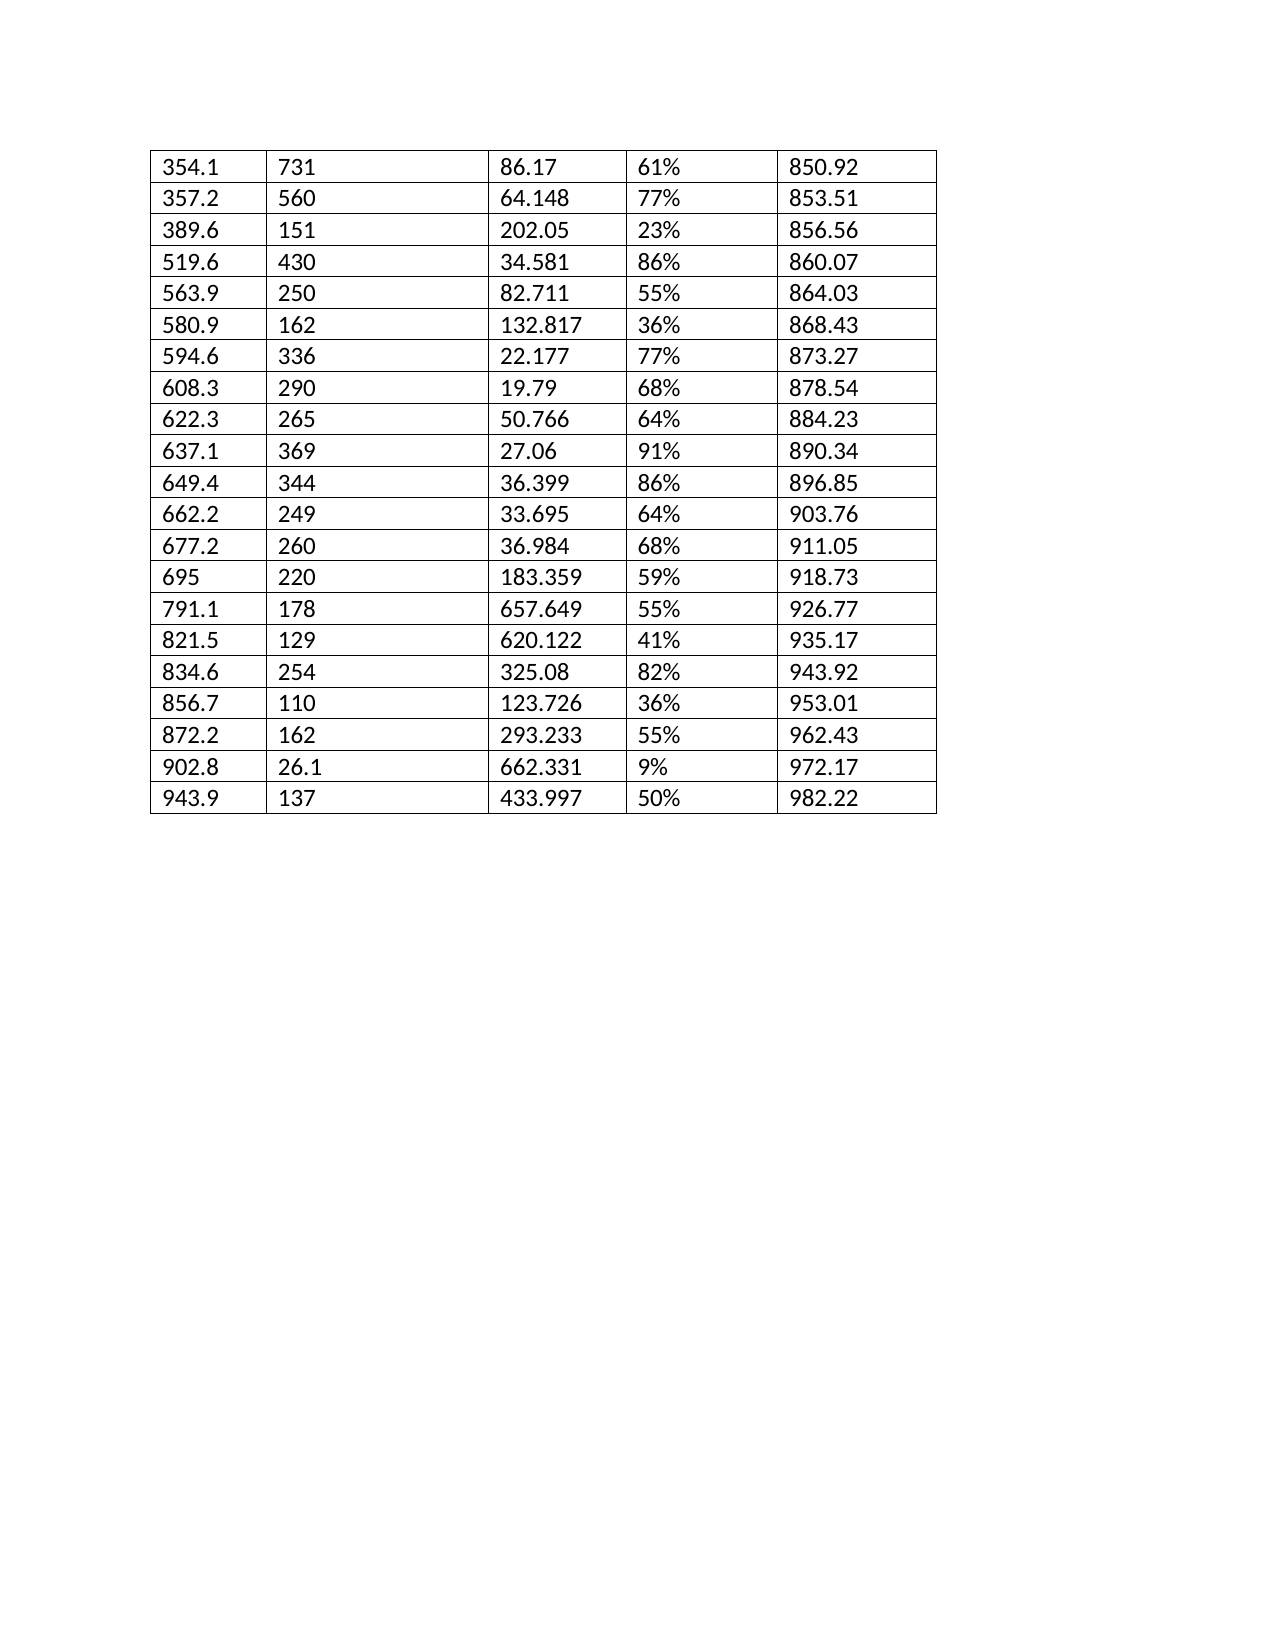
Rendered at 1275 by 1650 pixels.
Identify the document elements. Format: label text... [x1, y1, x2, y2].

table_cell 34.581 [489, 246, 626, 276]
table_cell 430 [267, 246, 488, 276]
table_cell 162 [267, 719, 488, 750]
table_cell 695 [151, 561, 266, 592]
table_cell 864.03 [778, 277, 936, 308]
table_cell 61% [627, 151, 777, 182]
table_cell 59% [627, 561, 777, 592]
table_cell 26.1 [267, 751, 488, 781]
table_cell 649.4 [151, 467, 266, 497]
table_cell 254 [267, 656, 488, 687]
table_cell 856.7 [151, 688, 266, 718]
table_cell 55% [627, 593, 777, 623]
table_cell 896.85 [778, 467, 936, 497]
table_cell 82% [627, 656, 777, 687]
table_cell 260 [267, 530, 488, 560]
table_cell 868.43 [778, 309, 936, 339]
table_cell 82.711 [489, 277, 626, 308]
table_cell 183.359 [489, 561, 626, 592]
table_cell 293.233 [489, 719, 626, 750]
table_cell 249 [267, 498, 488, 529]
table_cell 972.17 [778, 751, 936, 781]
table_cell 344 [267, 467, 488, 497]
table_cell 36% [627, 688, 777, 718]
table_cell 560 [267, 183, 488, 213]
table_cell 662.331 [489, 751, 626, 781]
table_cell 953.01 [778, 688, 936, 718]
table_cell 873.27 [778, 340, 936, 371]
table_cell 19.79 [489, 372, 626, 402]
table_cell 962.43 [778, 719, 936, 750]
table_cell 290 [267, 372, 488, 402]
table_cell 884.23 [778, 404, 936, 434]
table_cell 918.73 [778, 561, 936, 592]
table_cell 50% [627, 782, 777, 813]
table_cell 55% [627, 719, 777, 750]
table_cell 580.9 [151, 309, 266, 339]
table_cell 132.817 [489, 309, 626, 339]
table_cell 911.05 [778, 530, 936, 560]
table_cell 890.34 [778, 435, 936, 466]
table_cell 903.76 [778, 498, 936, 529]
table_cell 860.07 [778, 246, 936, 276]
table_cell 856.56 [778, 214, 936, 245]
table_cell 935.17 [778, 625, 936, 655]
table_cell 850.92 [778, 151, 936, 182]
table_cell 151 [267, 214, 488, 245]
table_cell 86% [627, 246, 777, 276]
table_cell 68% [627, 372, 777, 402]
table_cell 389.6 [151, 214, 266, 245]
table_cell 834.6 [151, 656, 266, 687]
table_cell 110 [267, 688, 488, 718]
table_cell 265 [267, 404, 488, 434]
table_cell 325.08 [489, 656, 626, 687]
table_cell 878.54 [778, 372, 936, 402]
table_cell 662.2 [151, 498, 266, 529]
table_cell 622.3 [151, 404, 266, 434]
table_cell 677.2 [151, 530, 266, 560]
table_cell 77% [627, 340, 777, 371]
table_cell 608.3 [151, 372, 266, 402]
table_cell 357.2 [151, 183, 266, 213]
table_cell 178 [267, 593, 488, 623]
table_cell 91% [627, 435, 777, 466]
table_cell 77% [627, 183, 777, 213]
table_cell 137 [267, 782, 488, 813]
table_cell 791.1 [151, 593, 266, 623]
table_cell 620.122 [489, 625, 626, 655]
table_cell 354.1 [151, 151, 266, 182]
table_cell 943.92 [778, 656, 936, 687]
table_cell 86% [627, 467, 777, 497]
table_cell 637.1 [151, 435, 266, 466]
table_cell 853.51 [778, 183, 936, 213]
table_cell 162 [267, 309, 488, 339]
table_cell 9% [627, 751, 777, 781]
table_cell 64.148 [489, 183, 626, 213]
table_cell 433.997 [489, 782, 626, 813]
table_cell 86.17 [489, 151, 626, 182]
table_cell 41% [627, 625, 777, 655]
table_cell 563.9 [151, 277, 266, 308]
table_cell 594.6 [151, 340, 266, 371]
table_cell 926.77 [778, 593, 936, 623]
table_cell 55% [627, 277, 777, 308]
table_cell 369 [267, 435, 488, 466]
table_cell 22.177 [489, 340, 626, 371]
table_cell 27.06 [489, 435, 626, 466]
table_cell 250 [267, 277, 488, 308]
table_cell 36.984 [489, 530, 626, 560]
table_cell 943.9 [151, 782, 266, 813]
table_cell 36.399 [489, 467, 626, 497]
table_cell 36% [627, 309, 777, 339]
table_cell 336 [267, 340, 488, 371]
table_cell 123.726 [489, 688, 626, 718]
table_cell 50.766 [489, 404, 626, 434]
table_cell 519.6 [151, 246, 266, 276]
table_cell 821.5 [151, 625, 266, 655]
table_cell 64% [627, 498, 777, 529]
table_cell 657.649 [489, 593, 626, 623]
table_cell 902.8 [151, 751, 266, 781]
table_cell 129 [267, 625, 488, 655]
table_cell 202.05 [489, 214, 626, 245]
table_cell 731 [267, 151, 488, 182]
table_cell 33.695 [489, 498, 626, 529]
table_cell 68% [627, 530, 777, 560]
table_cell 872.2 [151, 719, 266, 750]
table_cell 64% [627, 404, 777, 434]
table_cell 982.22 [778, 782, 936, 813]
table_cell 220 [267, 561, 488, 592]
table_cell 23% [627, 214, 777, 245]
